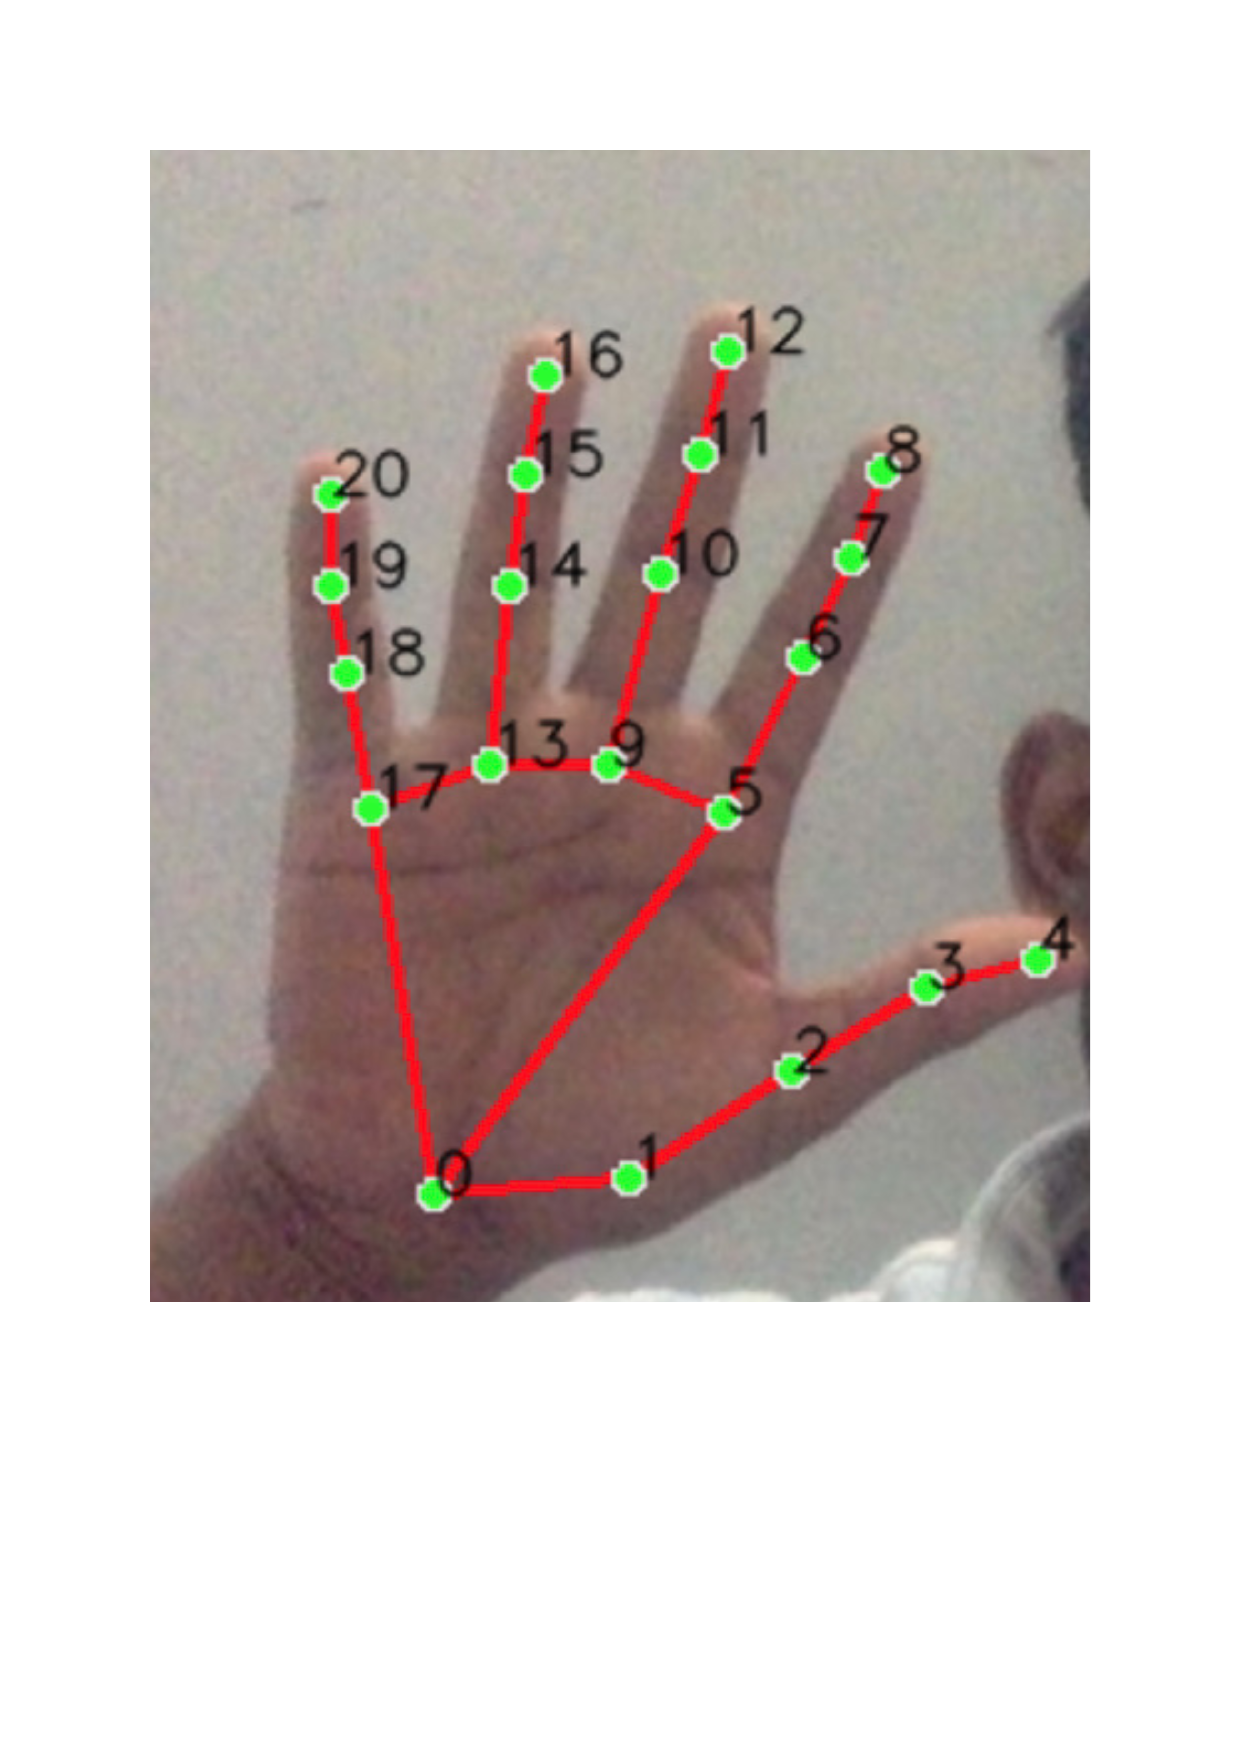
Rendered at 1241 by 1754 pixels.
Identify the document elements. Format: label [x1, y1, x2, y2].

picture [150, 150, 1091, 1302]
